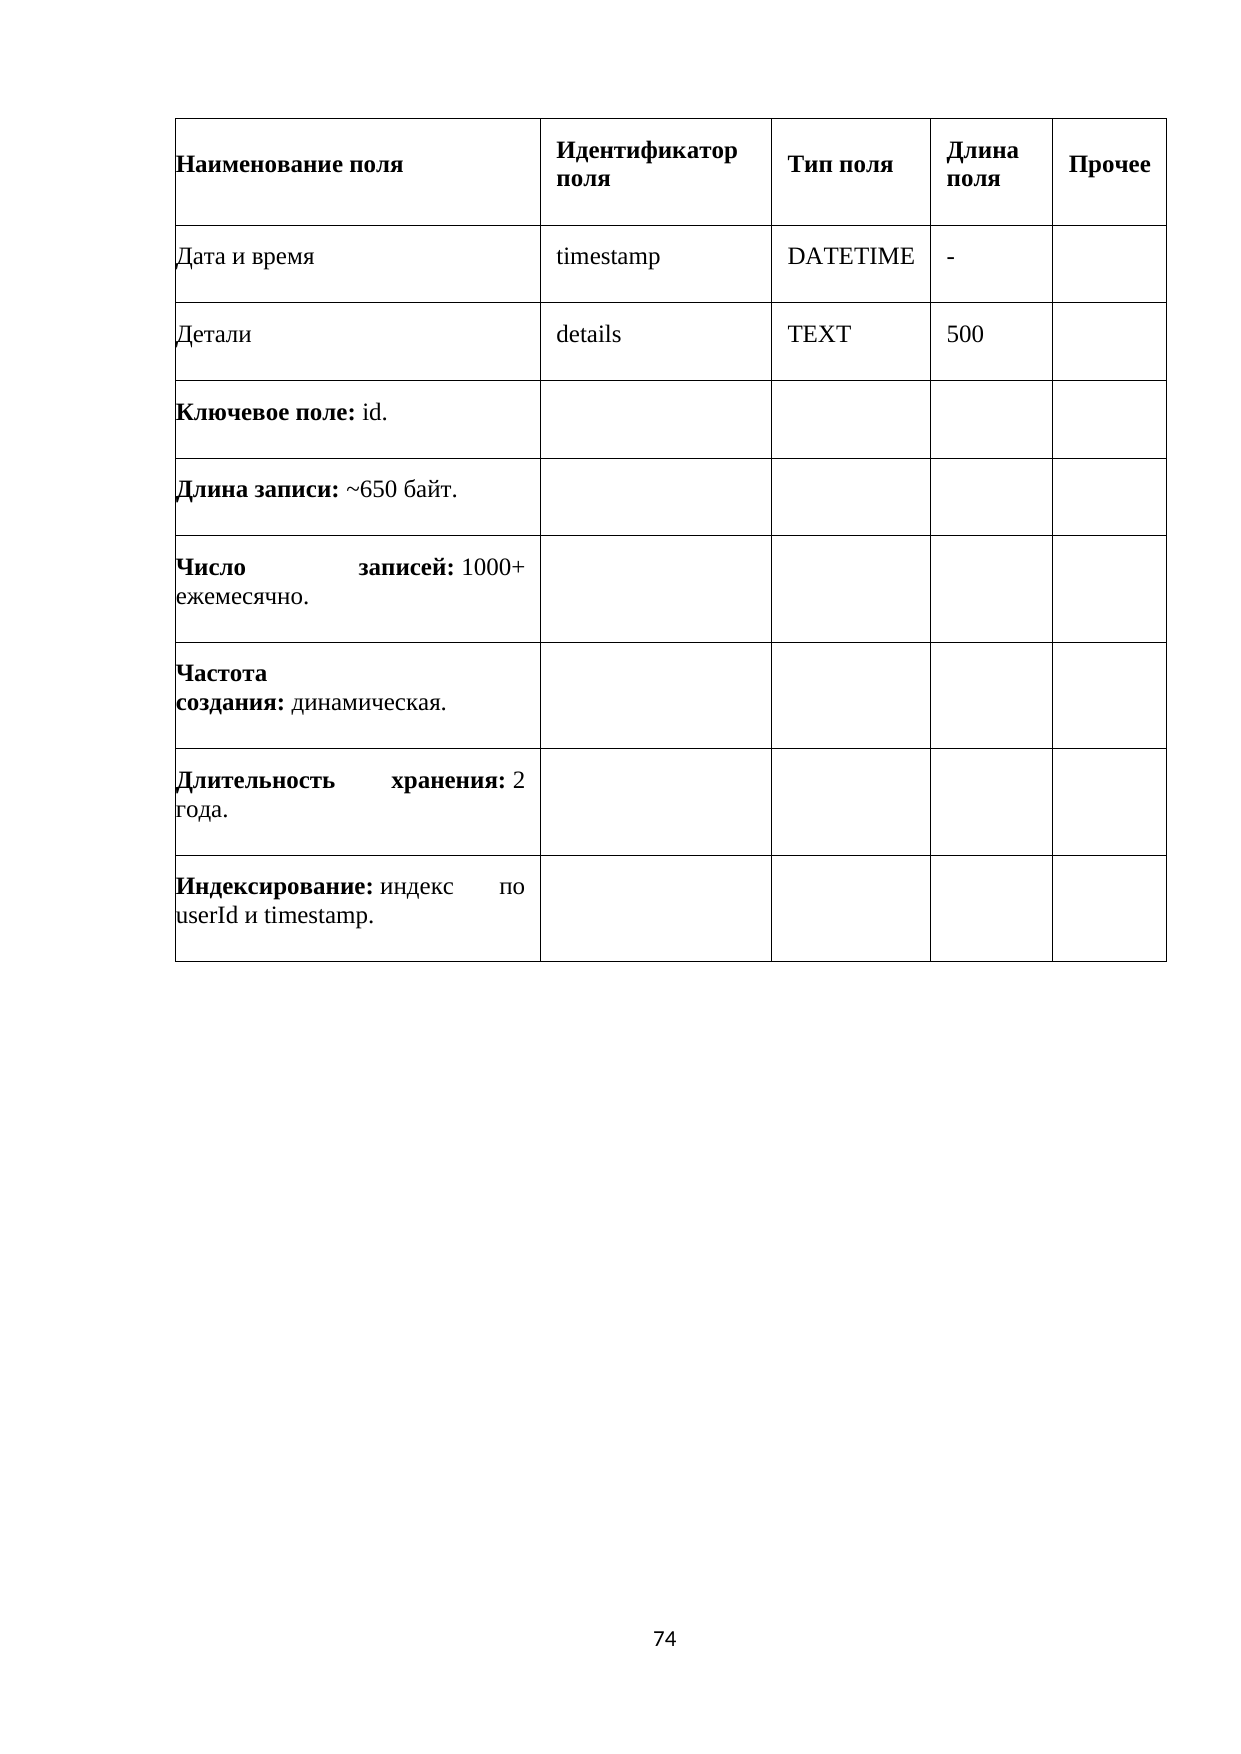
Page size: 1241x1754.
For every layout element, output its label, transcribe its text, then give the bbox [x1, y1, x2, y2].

table_header Прочее [1053, 119, 1166, 224]
table_cell Детали [176, 303, 540, 380]
table_cell [1053, 303, 1166, 380]
table_cell [1053, 459, 1166, 535]
table_cell [1053, 749, 1166, 855]
table_cell [541, 643, 771, 748]
table_cell DATETIME [772, 226, 930, 302]
table_cell [541, 459, 771, 535]
table_cell [1053, 381, 1166, 458]
table_cell Дата и время [176, 226, 540, 302]
table_cell [931, 536, 1052, 642]
table_cell Ключевое поле: id. [176, 381, 540, 458]
table_cell [541, 856, 771, 961]
table_cell [541, 749, 771, 855]
table_header Тип поля [772, 119, 930, 224]
table_cell Число записей: 1000+ ежемесячно. [176, 536, 540, 642]
table_cell [1053, 856, 1166, 961]
table_cell [931, 459, 1052, 535]
table_cell timestamp [541, 226, 771, 302]
table_header Идентификатор поля [541, 119, 771, 224]
table_cell [541, 381, 771, 458]
table_cell [772, 749, 930, 855]
table_header Длина поля [931, 119, 1052, 224]
table_cell Частота создания: динамическая. [176, 643, 540, 748]
table_cell [772, 381, 930, 458]
table_cell [1053, 536, 1166, 642]
table_cell [1053, 226, 1166, 302]
table_header Наименование поля [176, 119, 540, 224]
table_cell [931, 749, 1052, 855]
table_cell [931, 643, 1052, 748]
table_cell [772, 643, 930, 748]
table_cell [772, 459, 930, 535]
table_cell - [931, 226, 1052, 302]
table_cell [772, 536, 930, 642]
table_cell [541, 536, 771, 642]
table_cell Индексирование: индекс по userId и timestamp. [176, 856, 540, 961]
table_cell TEXT [772, 303, 930, 380]
table_cell [931, 856, 1052, 961]
table_cell [772, 856, 930, 961]
table_cell 500 [931, 303, 1052, 380]
table_cell [1053, 643, 1166, 748]
table_cell details [541, 303, 771, 380]
table_cell Длительность хранения: 2 года. [176, 749, 540, 855]
table_cell Длина записи: ~650 байт. [176, 459, 540, 535]
table_cell [931, 381, 1052, 458]
